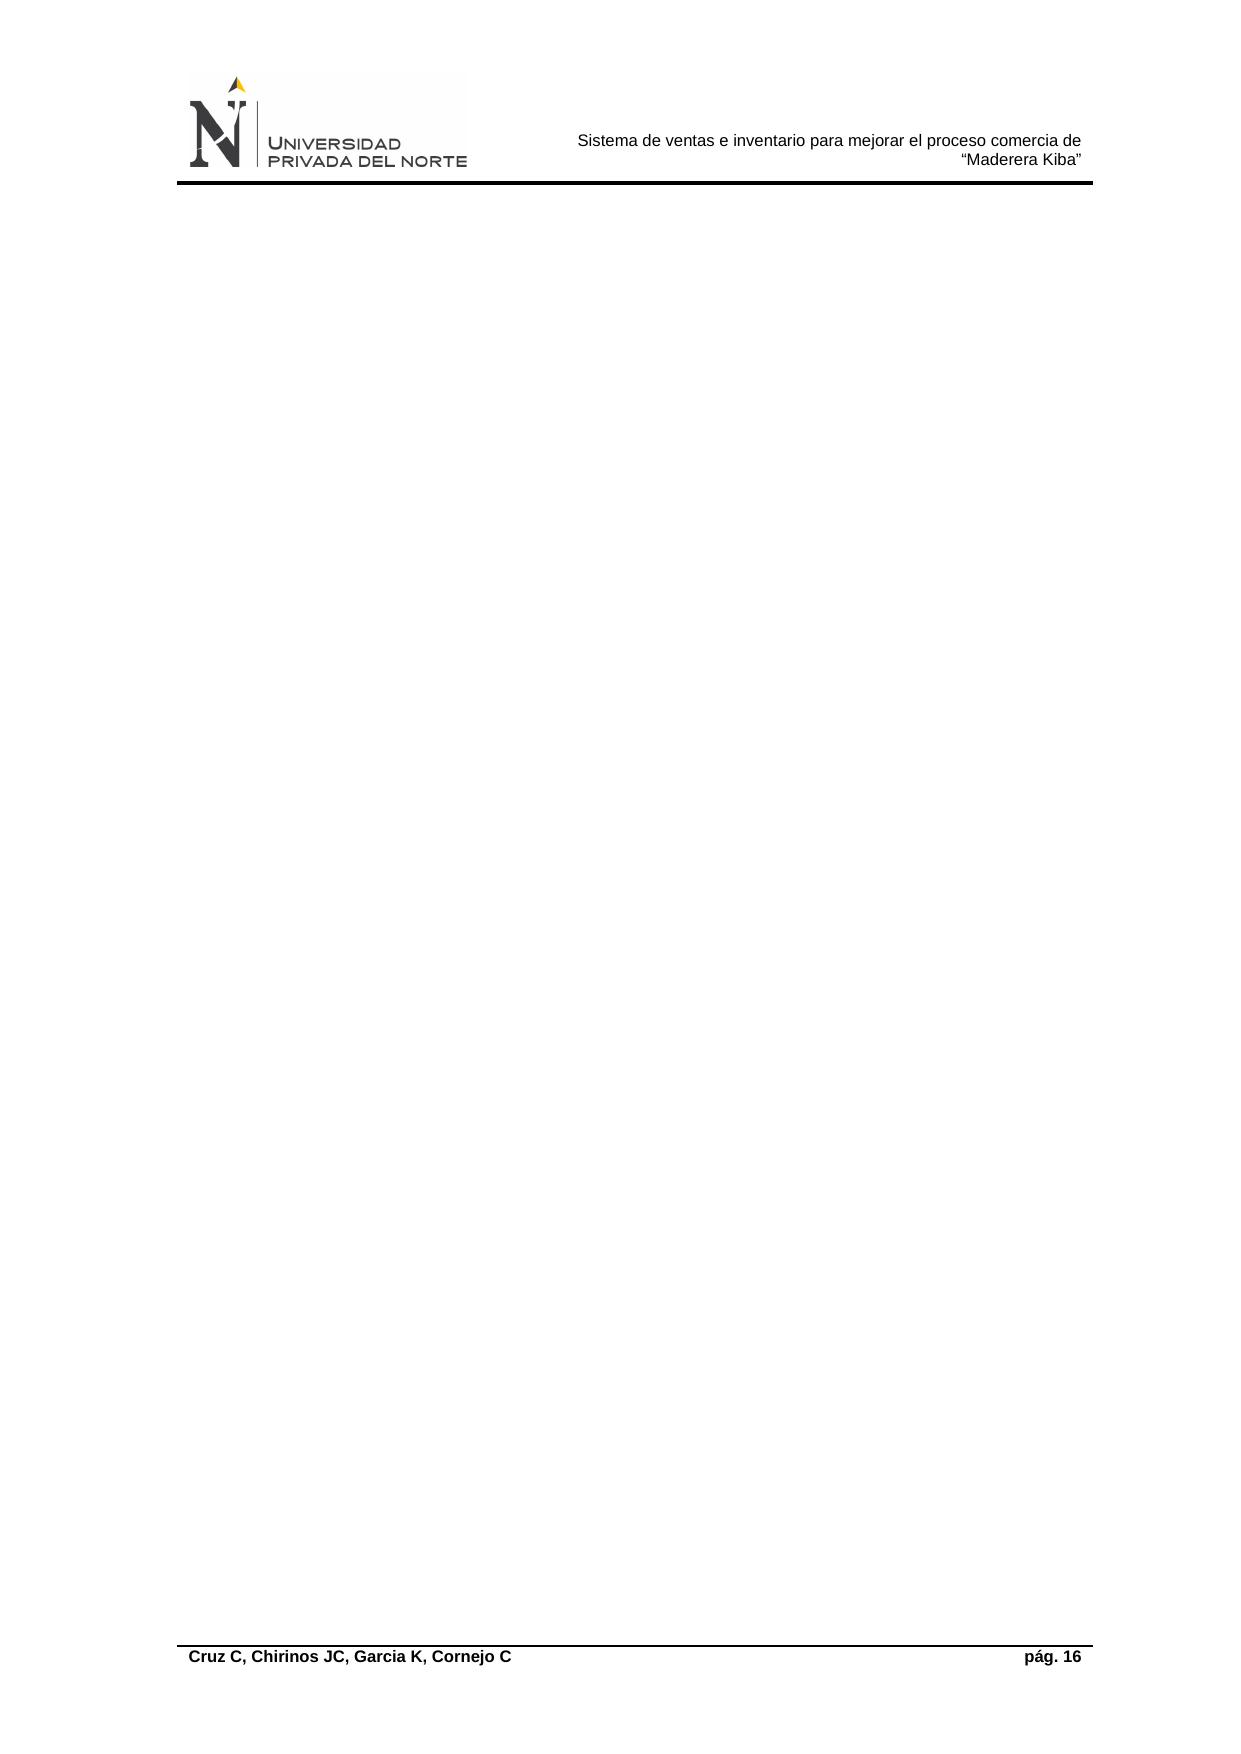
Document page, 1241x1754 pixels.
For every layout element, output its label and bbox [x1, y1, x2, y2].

picture [188, 73, 469, 169]
